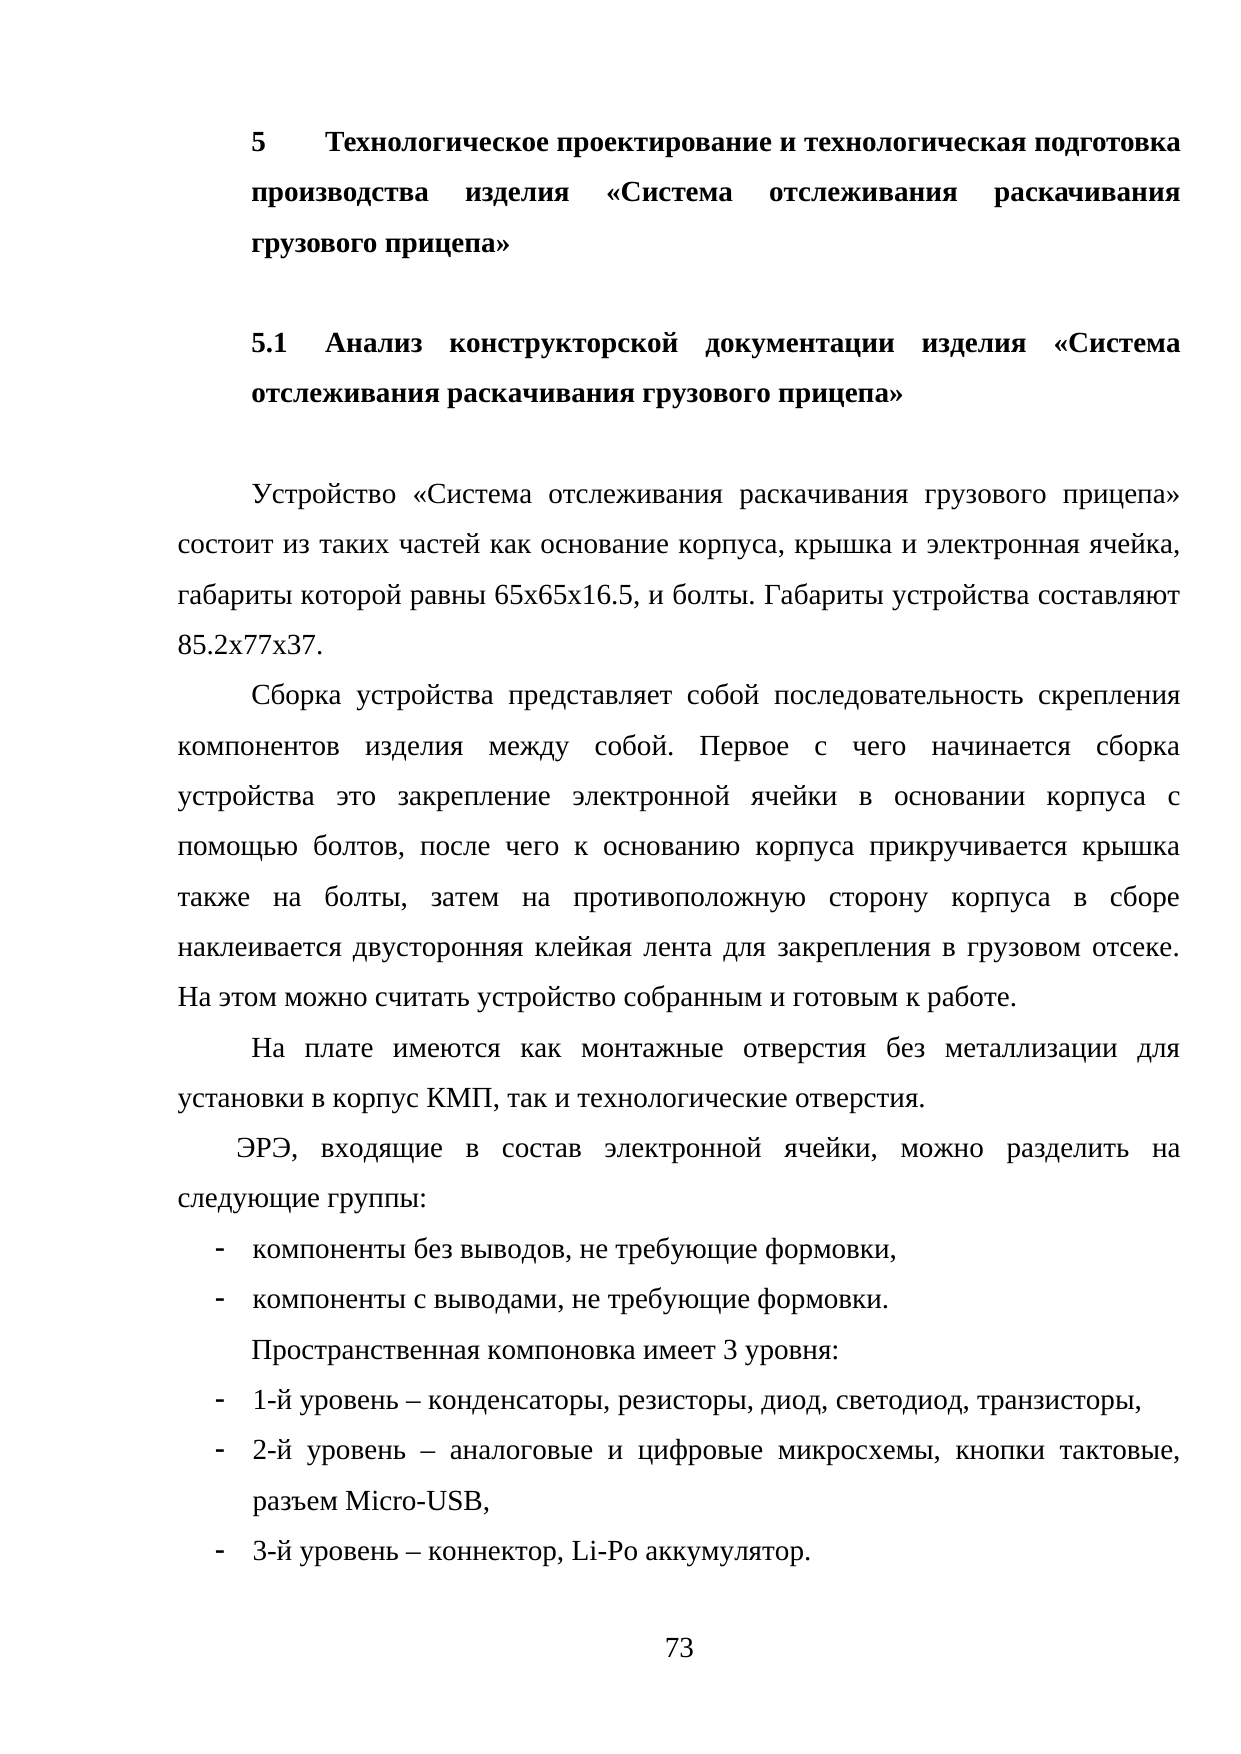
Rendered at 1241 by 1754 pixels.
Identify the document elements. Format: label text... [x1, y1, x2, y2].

text ЭРЭ, входящие в состав электронной ячейки, можно разделить на следующие группы: [177, 1130, 1181, 1214]
list 2-й уровень – аналоговые и цифровые микросхемы, кнопки тактовые, разъем Micro-USB, [215, 1432, 1181, 1516]
text Пространственная компоновка имеет 3 уровня: [177, 1332, 1181, 1365]
subtitle 5 Технологическое проектирование и технологическая подготовка производства изделия «Система отслеживания раскачивания грузового прицепа» [251, 124, 1181, 258]
list компоненты с выводами, не требующие формовки. [215, 1281, 1181, 1315]
list 1-й уровень – конденсаторы, резисторы, диод, светодиод, транзисторы, [215, 1382, 1181, 1416]
text На плате имеются как монтажные отверстия без металлизации для установки в корпус КМП, так и технологические отверстия. [177, 1030, 1181, 1113]
text Устройство «Система отслеживания раскачивания грузового прицепа» состоит из таких частей как основание корпуса, крышка и электронная ячейка, габариты которой равны 65х65х16.5, и болты. Габариты устройства составляют 85.2х77х37. [177, 476, 1181, 661]
list 3-й уровень – коннектор, Li-Po аккумулятор. [215, 1533, 1181, 1567]
text Сборка устройства представляет собой последовательность скрепления компонентов изделия между собой. Первое с чего начинается сборка устройства это закрепление электронной ячейки в основании корпуса с помощью болтов, после чего к основанию корпуса прикручивается крышка также на болты, затем на противоположную сторону корпуса в сборе наклеивается двусторонняя клейкая лента для закрепления в грузовом отсеке. На этом можно считать устройство собранным и готовым к работе. [177, 677, 1181, 1013]
subtitle 5.1 Анализ конструкторской документации изделия «Система отслеживания раскачивания грузового прицепа» [251, 325, 1181, 409]
list компоненты без выводов, не требующие формовки, [215, 1231, 1181, 1264]
